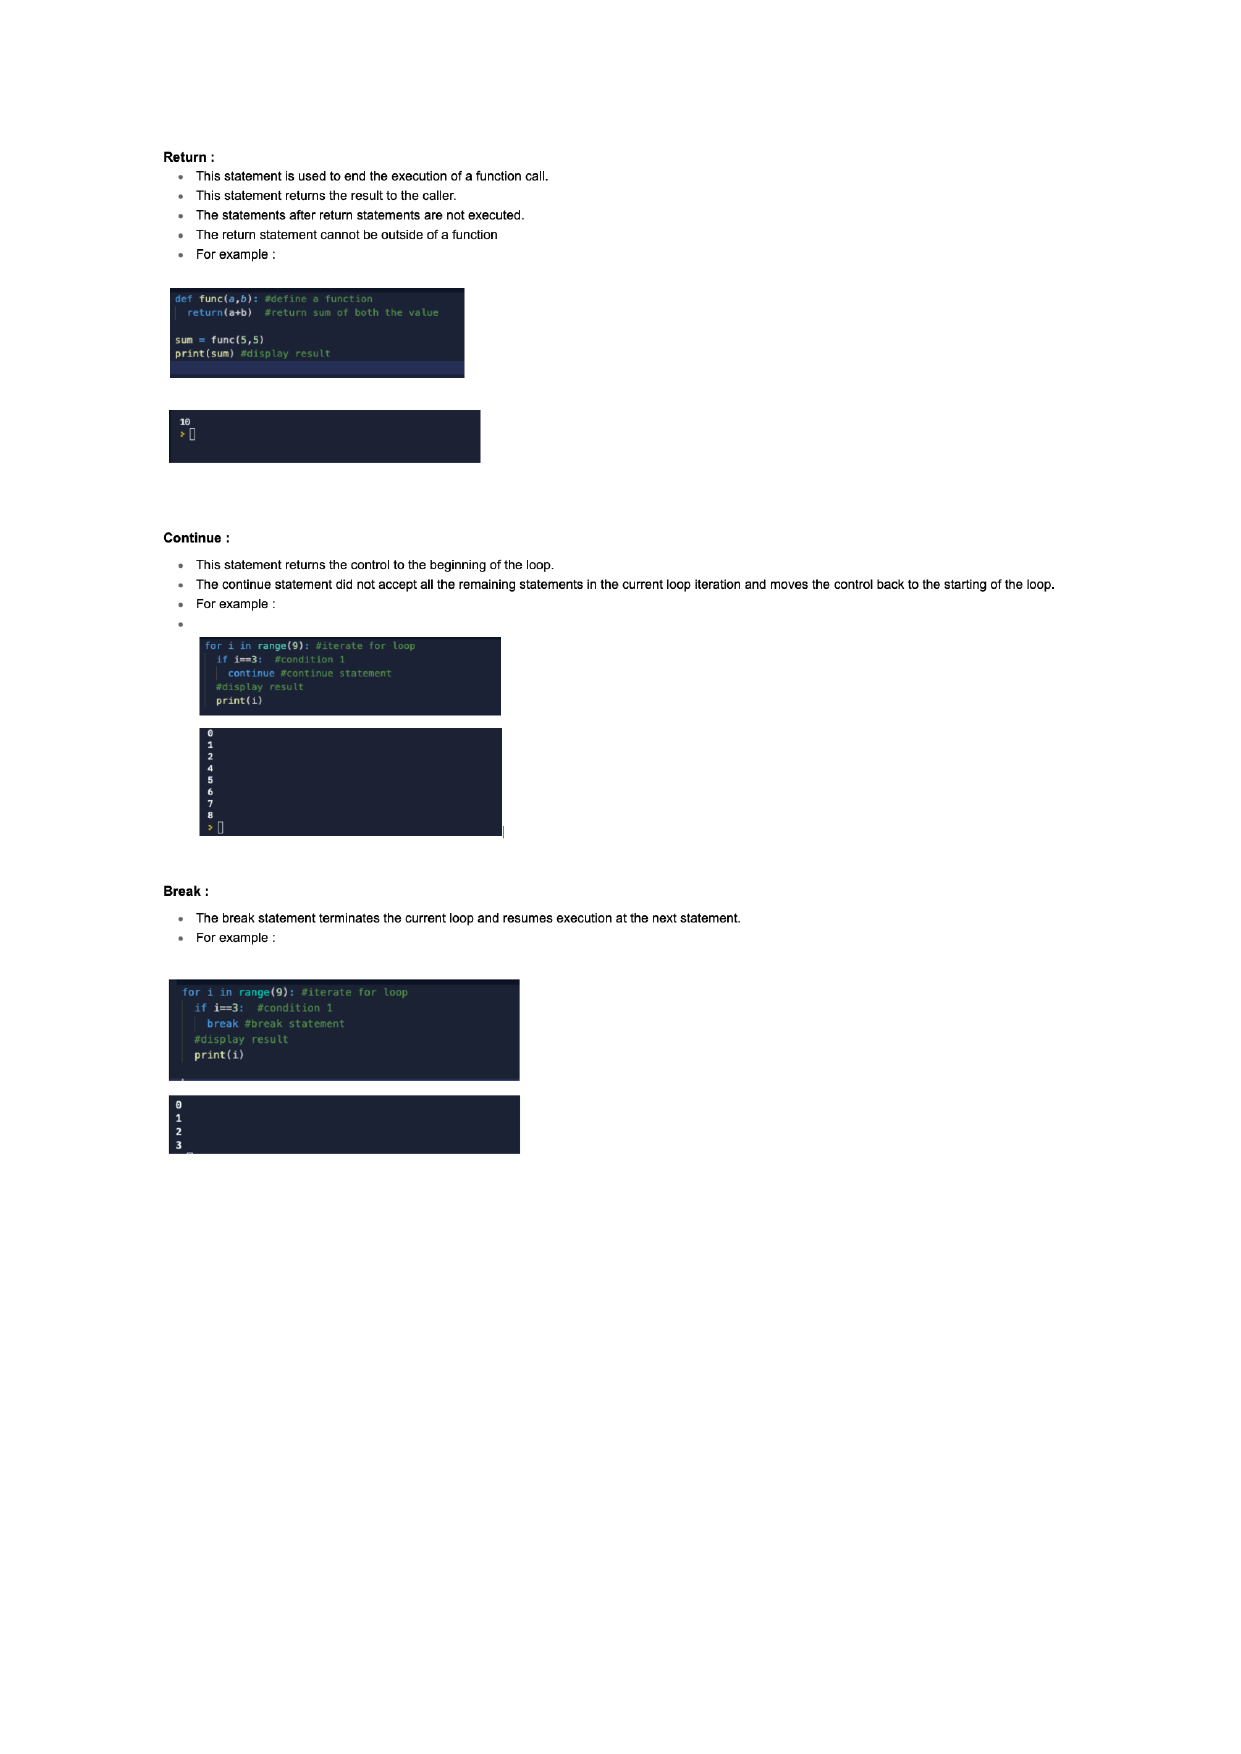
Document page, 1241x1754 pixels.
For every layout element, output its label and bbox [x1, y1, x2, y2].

picture [150, 150, 1091, 1190]
